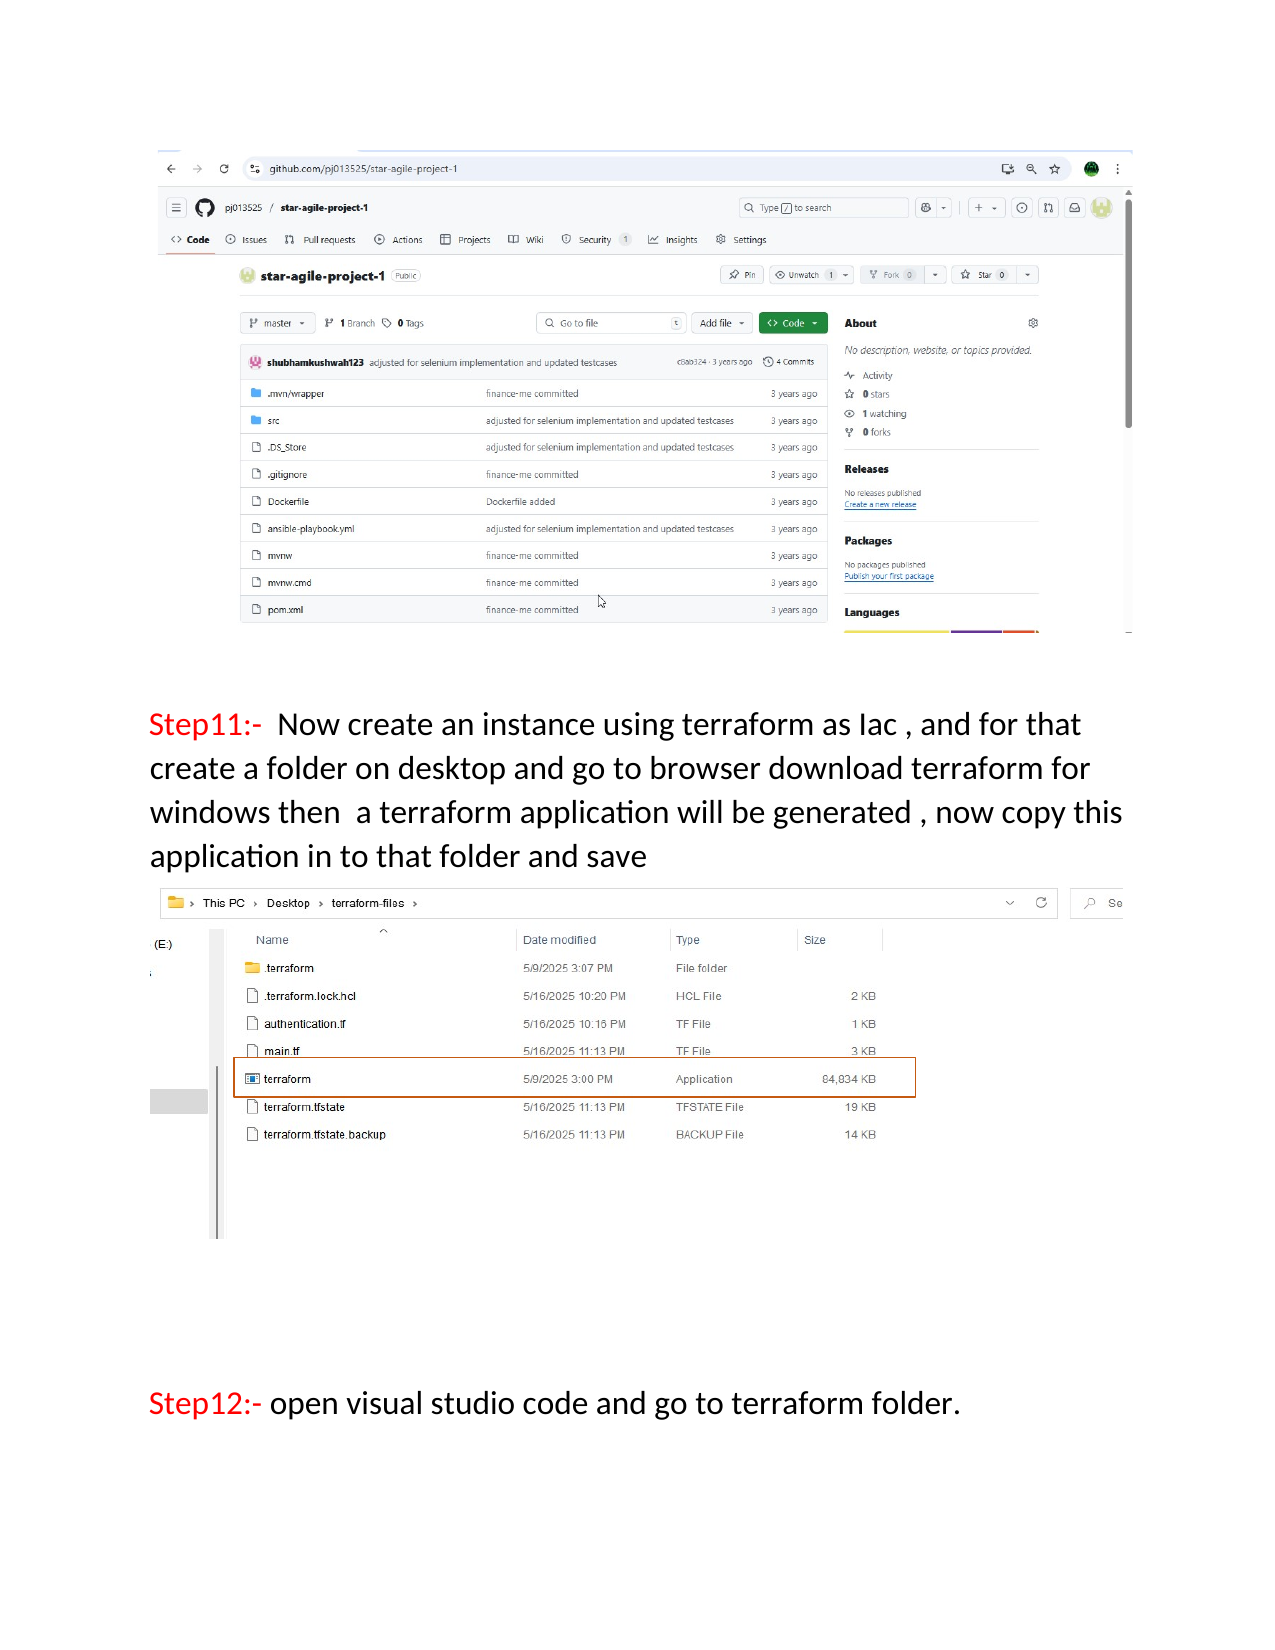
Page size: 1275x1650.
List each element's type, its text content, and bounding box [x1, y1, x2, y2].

text Step11:- Now create an instance using terraform as Iac , and for that create a folder on desktop and go to browser download terraform for windows then a terraform application will be generated , now copy this application in to that folder and save [148, 703, 1127, 876]
text Step12:- open visual studio code and go to terraform folder. [148, 1382, 1127, 1422]
picture [157, 150, 1133, 633]
picture [150, 879, 1123, 1239]
